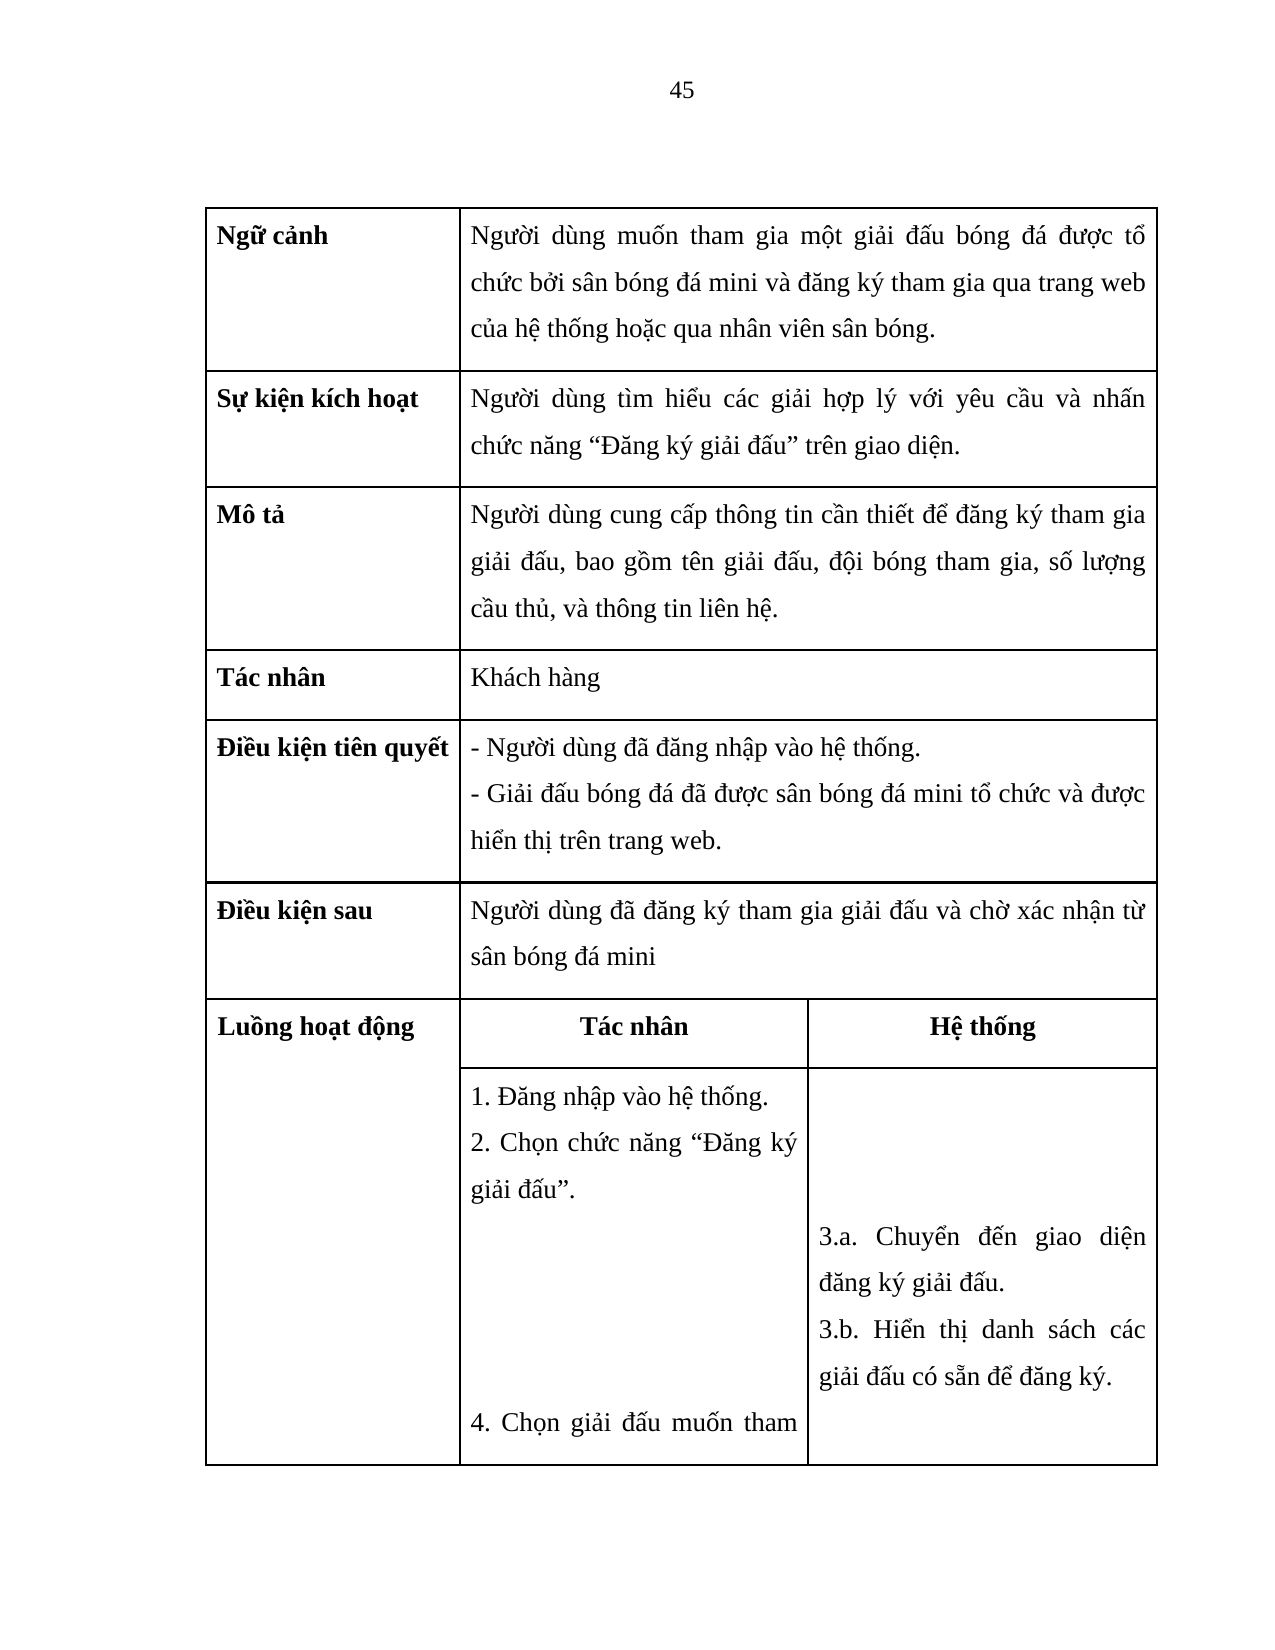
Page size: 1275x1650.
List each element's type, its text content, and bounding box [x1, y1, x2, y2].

table_cell Khách hàng [461, 651, 1156, 718]
table_cell Tác nhân [207, 651, 459, 718]
table_cell Người dùng tìm hiểu các giải hợp lý với yêu cầu và nhấn chức năng “Đăng ký giải đấu” trên giao diện. [461, 372, 1156, 486]
table_cell Sự kiện kích hoạt [207, 372, 459, 486]
table_cell Tác nhân [461, 1000, 807, 1067]
table_cell Hệ thống [809, 1000, 1156, 1067]
table_cell - Người dùng đã đăng nhập vào hệ thống. - Giải đấu bóng đá đã được sân bóng đá mini tổ chức và được hiển thị trên trang web. [461, 721, 1156, 881]
table_cell Người dùng muốn tham gia một giải đấu bóng đá được tổ chức bởi sân bóng đá mini và đăng ký tham gia qua trang web của hệ thống hoặc qua nhân viên sân bóng. [461, 209, 1156, 370]
table_cell Người dùng cung cấp thông tin cần thiết để đăng ký tham gia giải đấu, bao gồm tên giải đấu, đội bóng tham gia, số lượng cầu thủ, và thông tin liên hệ. [461, 488, 1156, 649]
table_cell Ngữ cảnh [207, 209, 459, 370]
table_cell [809, 1069, 1156, 1463]
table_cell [461, 1069, 807, 1463]
table_cell Mô tả [207, 488, 459, 649]
table_cell Luồng hoạt động [207, 1000, 459, 1463]
table_cell Điều kiện sau [207, 884, 459, 998]
table_cell Người dùng đã đăng ký tham gia giải đấu và chờ xác nhận từ sân bóng đá mini [461, 884, 1156, 998]
table_cell Điều kiện tiên quyết [207, 721, 459, 881]
